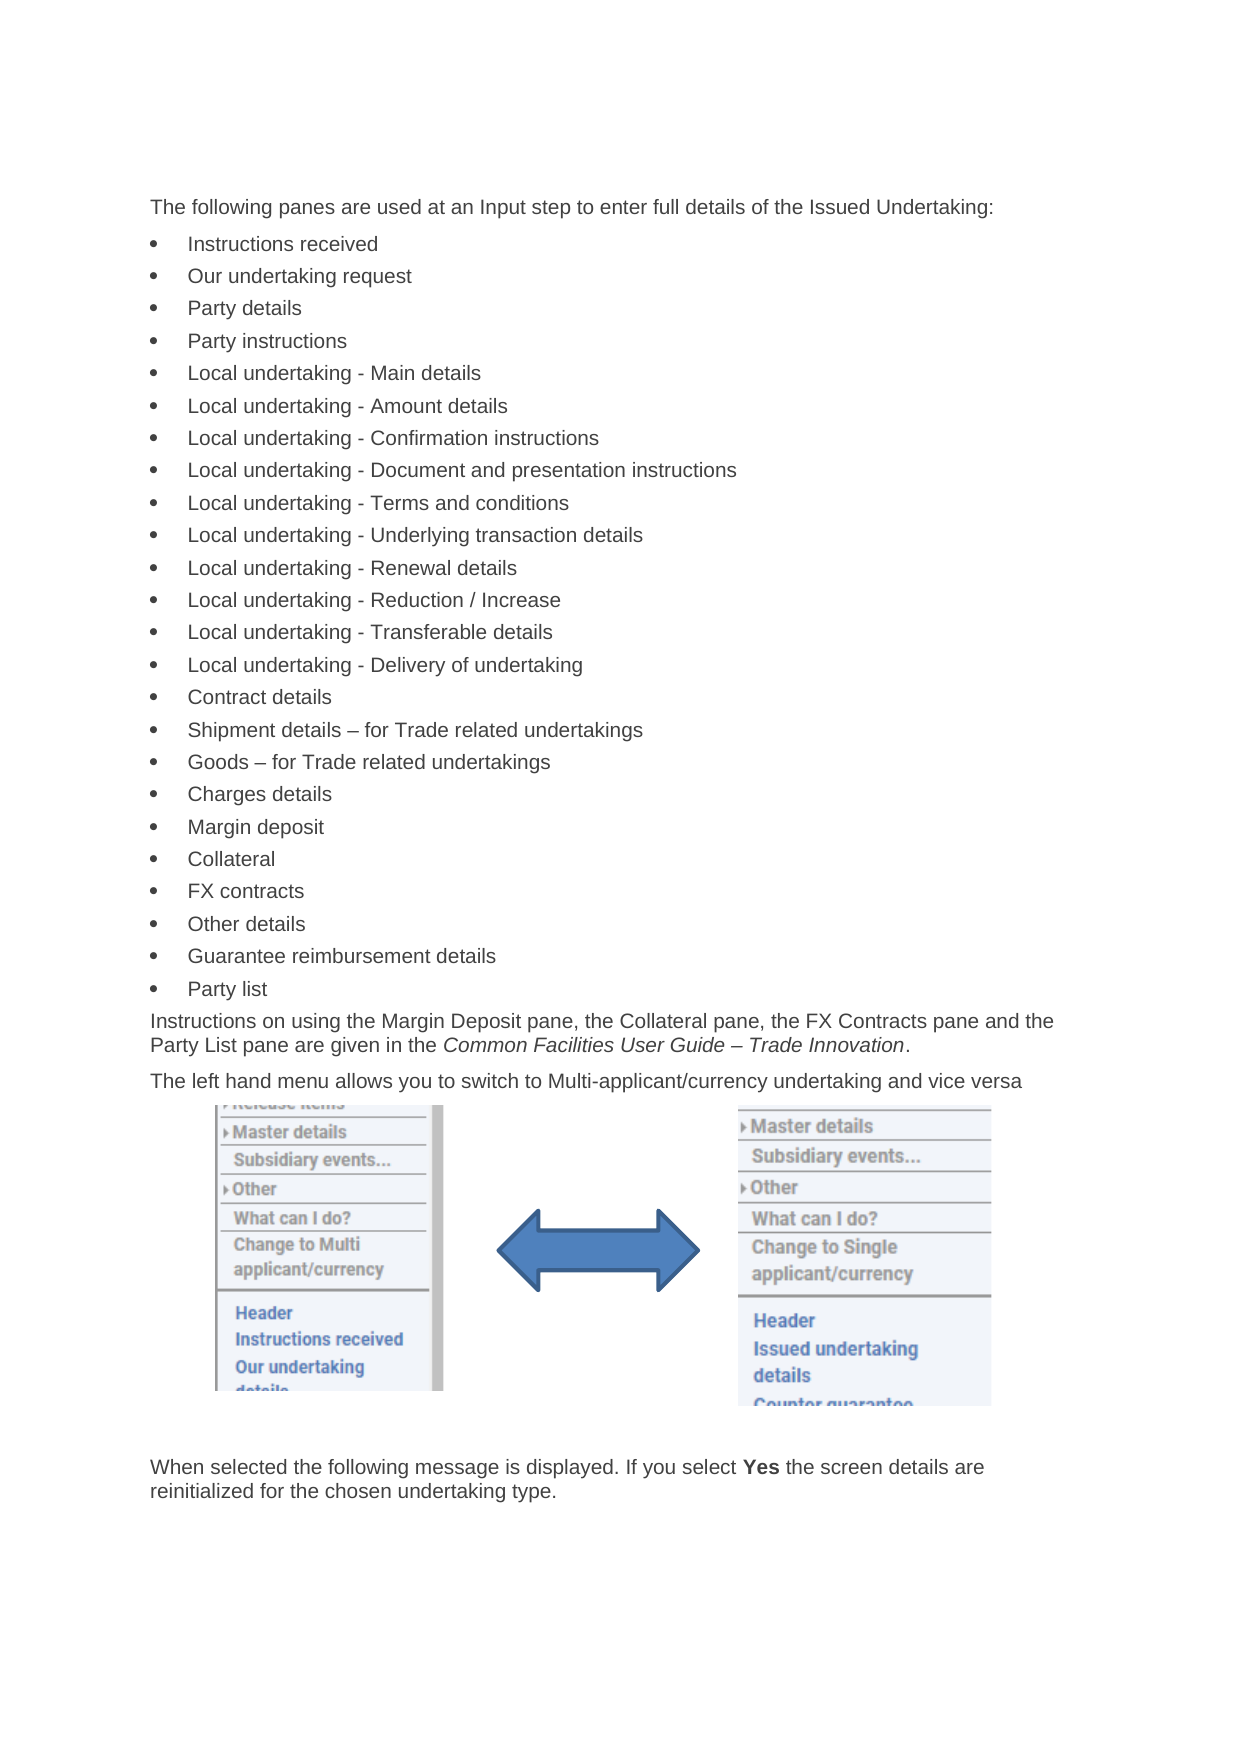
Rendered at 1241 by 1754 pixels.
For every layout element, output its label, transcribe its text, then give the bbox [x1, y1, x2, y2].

text Party instructions [150, 329, 1090, 353]
text Instructions on using the Margin Deposit pane, the Collateral pane, the FX Contracts pane and the Party List pane are given in the Common Facilities User Guide – Trade Innovation. [150, 1009, 1090, 1057]
text When selected the following message is displayed. If you select Yes the screen details are reinitialized for the chosen undertaking type. [150, 1455, 1090, 1503]
text Local undertaking - Document and presentation instructions [150, 458, 1090, 482]
text Charges details [150, 782, 1090, 806]
text Local undertaking - Transferable details [150, 620, 1090, 644]
text Local undertaking - Confirmation instructions [150, 426, 1090, 450]
text Local undertaking - Amount details [150, 393, 1090, 417]
text Collateral [150, 847, 1090, 871]
text Guarantee reimbursement details [150, 944, 1090, 968]
picture [738, 1105, 992, 1406]
text Margin deposit [150, 814, 1090, 839]
text Local undertaking - Delivery of undertaking [150, 653, 1090, 677]
text Other details [150, 912, 1090, 936]
text Shipment details – for Trade related undertakings [150, 717, 1090, 741]
text Our undertaking request [150, 264, 1090, 288]
text Instructions received [150, 231, 1090, 256]
text Party details [150, 296, 1090, 320]
text Local undertaking - Main details [150, 361, 1090, 385]
text Party list [150, 977, 1090, 1001]
text Goods – for Trade related undertakings [150, 750, 1090, 774]
text Local undertaking - Terms and conditions [150, 491, 1090, 515]
text Local undertaking - Underlying transaction details [150, 523, 1090, 547]
text The left hand menu allows you to switch to Multi-applicant/currency undertaking and vice versa [150, 1069, 1090, 1093]
text Local undertaking - Renewal details [150, 555, 1090, 579]
table_header [727, 1106, 1090, 1418]
table_header [509, 1106, 727, 1418]
text The following panes are used at an Input step to enter full details of the Issued Undertaking: [150, 195, 1090, 219]
table_header [150, 1106, 508, 1418]
picture [215, 1105, 444, 1391]
text Contract details [150, 685, 1090, 709]
text Local undertaking - Reduction / Increase [150, 588, 1090, 612]
text FX contracts [150, 879, 1090, 903]
